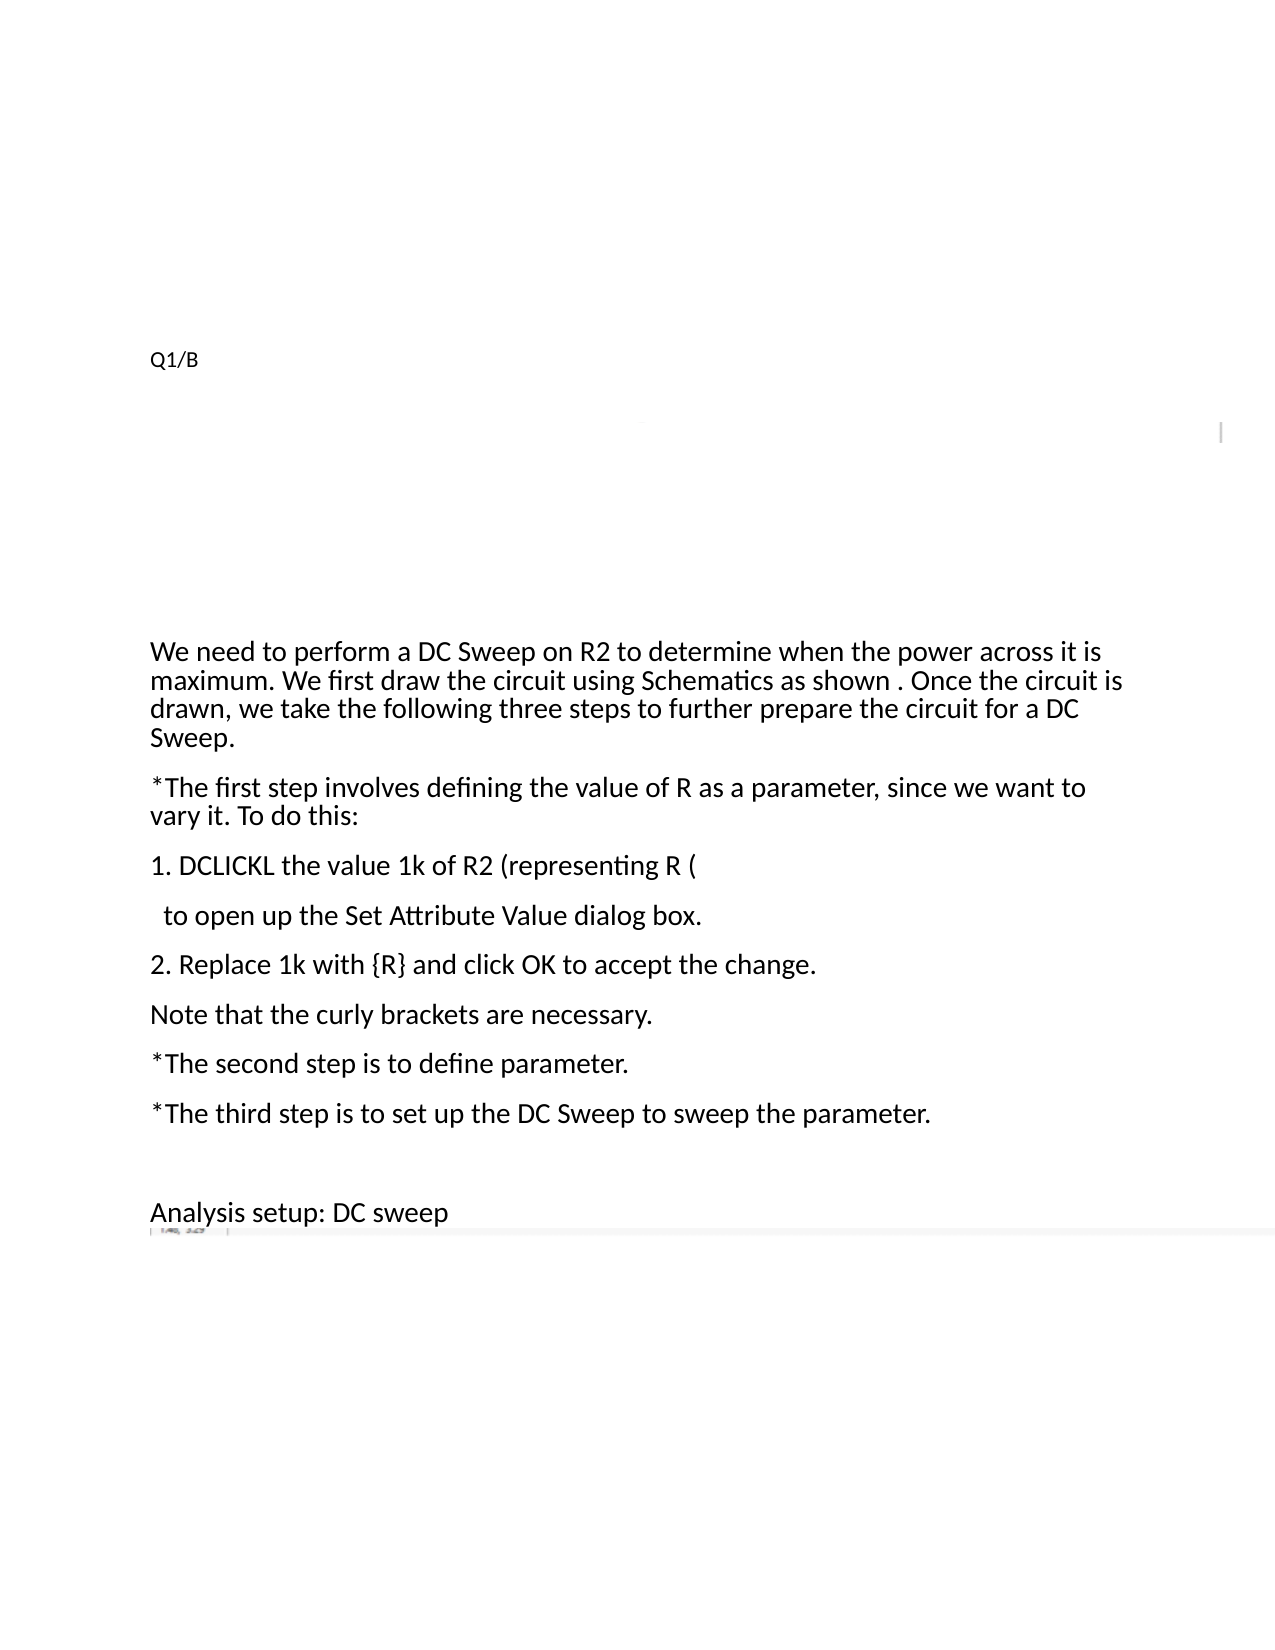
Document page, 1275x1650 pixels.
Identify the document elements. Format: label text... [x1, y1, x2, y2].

text Analysis setup: DC sweep [150, 1199, 1125, 1228]
text *The second step is to define parameter. [150, 1051, 1125, 1079]
text Note that the curly brackets are necessary. [150, 1001, 1125, 1030]
text Q1/B [150, 344, 1125, 373]
text to open up the Set Attribute Value dialog box. [150, 902, 1125, 931]
text We need to perform a DC Sweep on R2 to determine when the power across it is maximum. We first draw the circuit using Schematics as shown . Once the circuit is drawn, we take the following three steps to further prepare the circuit for a DC Sweep. [150, 638, 1125, 753]
text *The third step is to set up the DC Sweep to sweep the parameter. [150, 1100, 1125, 1129]
text *The first step involves defining the value of R as a parameter, since we want to vary it. To do this: [150, 774, 1125, 832]
text 1. DCLICKL the value 1k of R2 (representing R ( [150, 852, 1125, 881]
text 2. Replace 1k with {R} and click OK to accept the change. [150, 952, 1125, 980]
